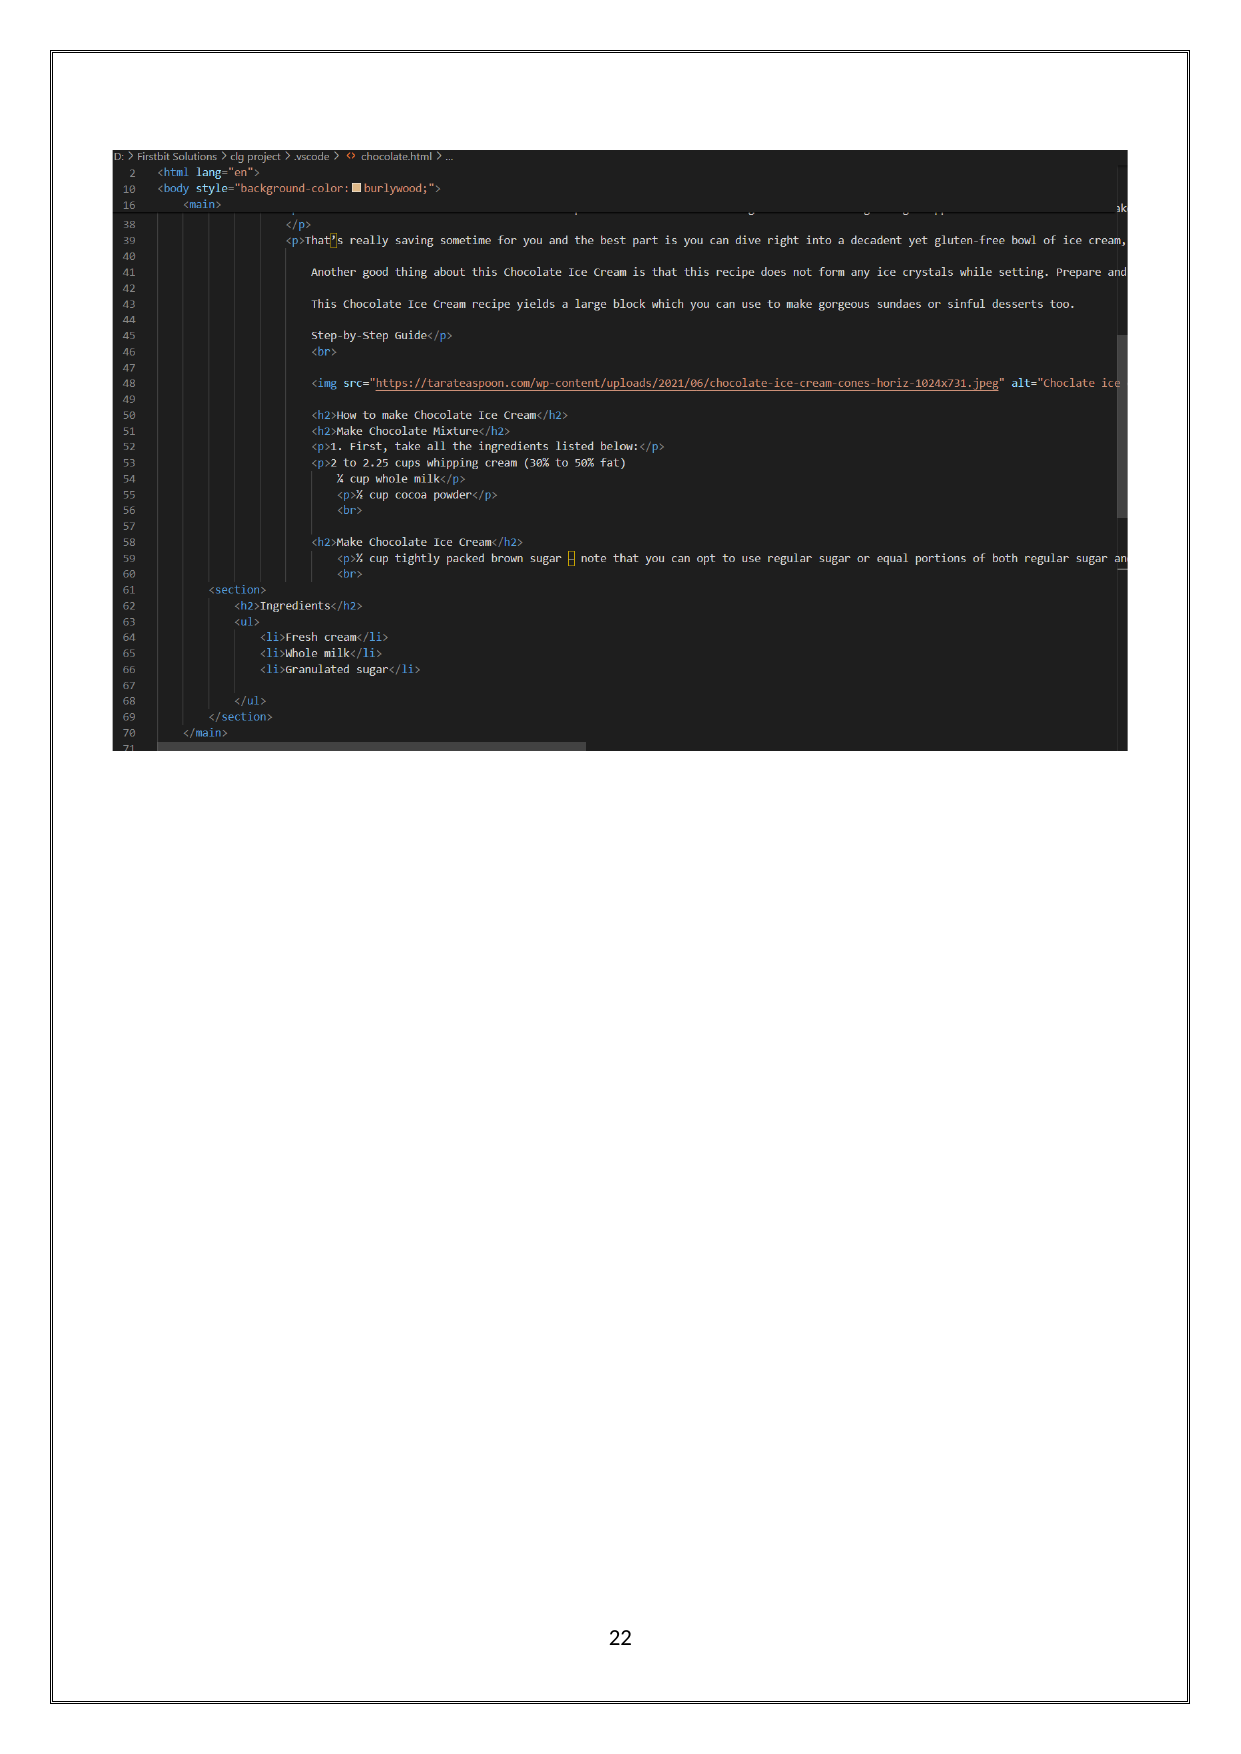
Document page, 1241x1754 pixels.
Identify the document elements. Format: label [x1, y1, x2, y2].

picture [112, 150, 1128, 751]
